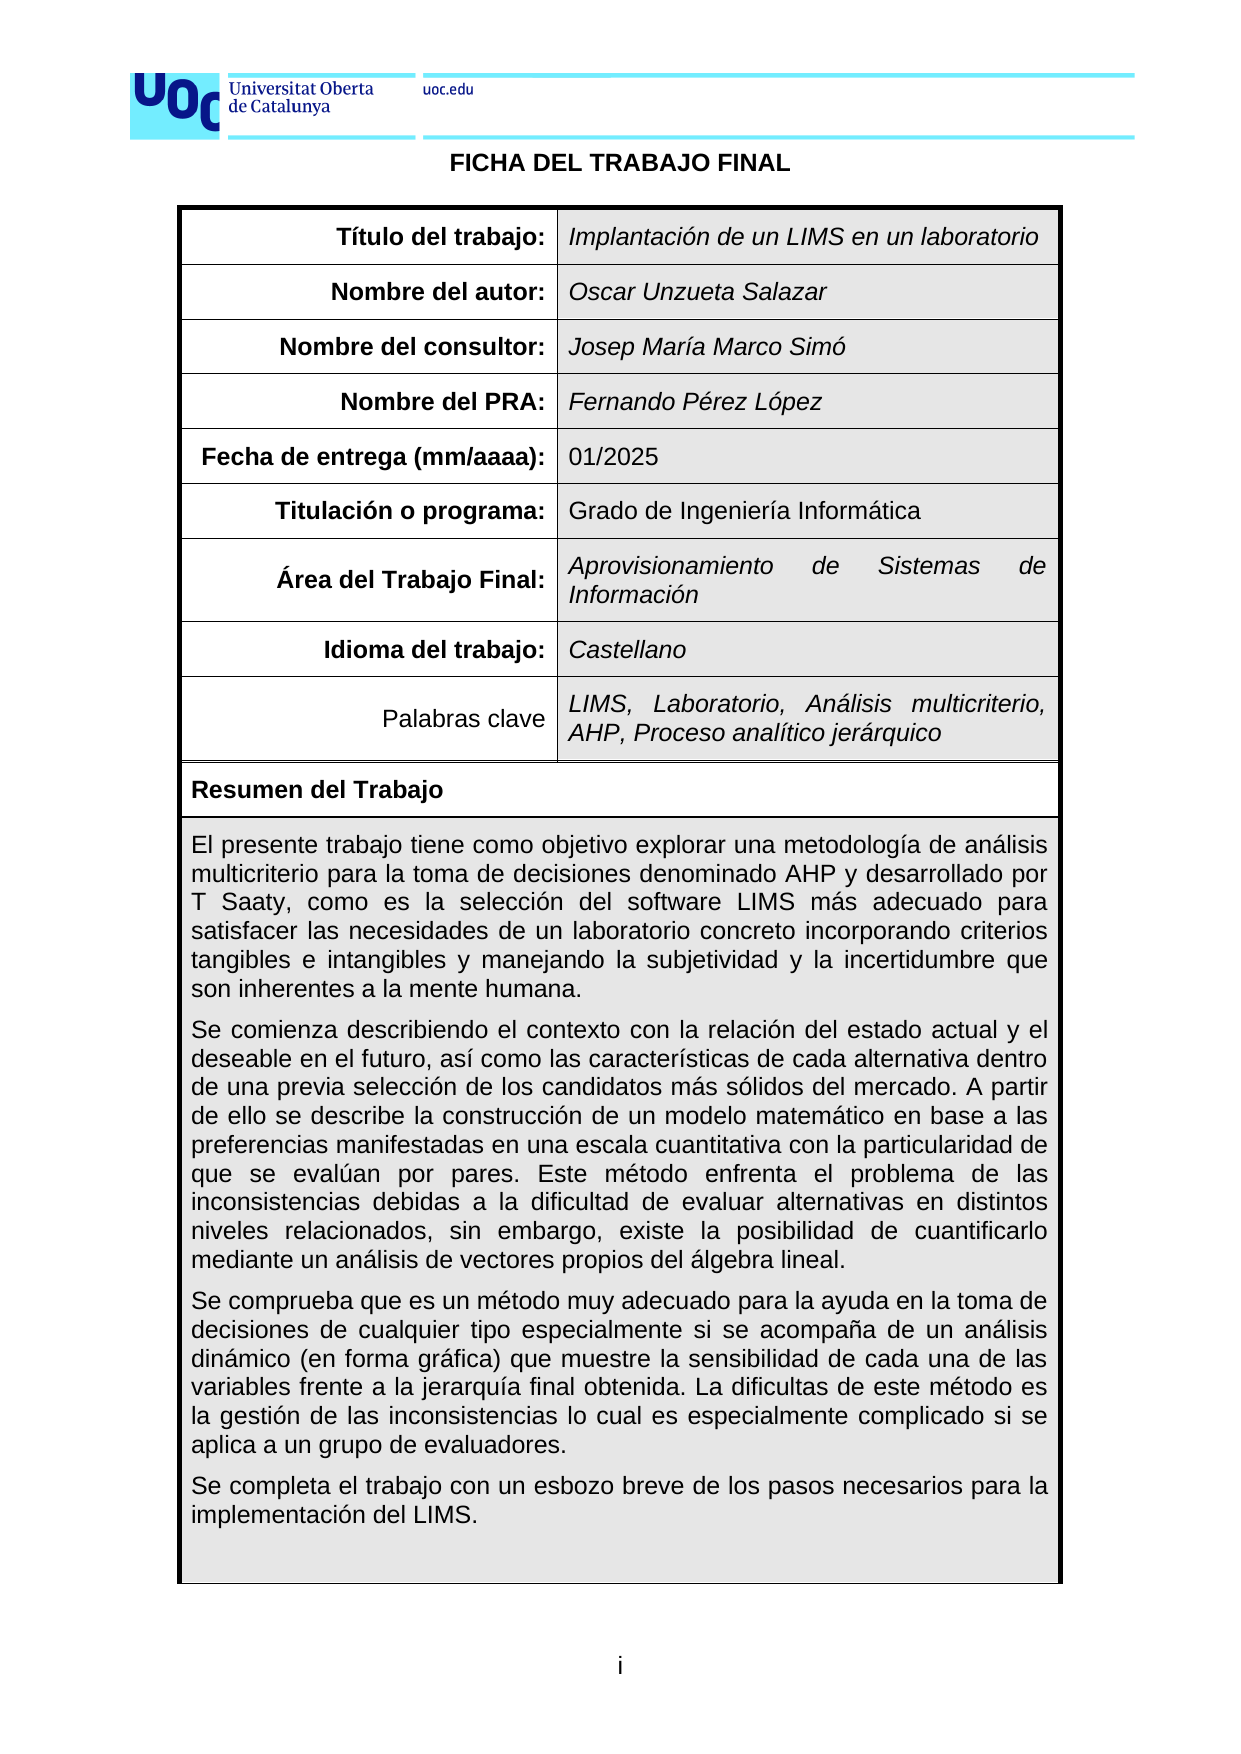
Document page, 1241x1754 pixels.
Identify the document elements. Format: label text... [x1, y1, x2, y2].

table_cell Fernando Pérez López [558, 374, 1058, 428]
table_cell Oscar Unzueta Salazar [558, 265, 1058, 318]
table_cell Nombre del autor: [182, 265, 557, 318]
table_cell Aprovisionamiento de Sistemas de Información [558, 539, 1058, 621]
table_cell Josep María Marco Simó [558, 320, 1058, 373]
picture [130, 73, 1135, 143]
table_cell Nombre del consultor: [182, 320, 557, 373]
table_cell Idioma del trabajo: [182, 622, 557, 676]
table_cell Castellano [558, 622, 1058, 676]
table_cell Resumen del Trabajo [182, 763, 1058, 816]
table_cell Fecha de entrega (mm/aaaa): [182, 429, 557, 483]
table_cell Nombre del PRA: [182, 374, 557, 428]
table_header Implantación de un LIMS en un laboratorio [558, 210, 1058, 264]
text FICHA DEL TRABAJO FINAL [177, 148, 1063, 176]
table_cell Palabras clave [182, 677, 557, 759]
table_cell LIMS, Laboratorio, Análisis multicriterio, AHP, Proceso analítico jerárquico [558, 677, 1058, 759]
table_cell Titulación o programa: [182, 484, 557, 538]
table_header Título del trabajo: [182, 210, 557, 264]
table_cell El presente trabajo tiene como objetivo explorar una metodología de análisis multicriterio para la toma de decisiones denominado AHP y desarrollado por T Saaty, como es la selección del software LIMS más adecuado para satisfacer las necesidades de un laboratorio concreto incorporando criterios tangibles e intangibles y manejando la subjetividad y la incertidumbre que son inherentes a la mente humana. Se comienza describiendo el contexto con la relación del estado actual y el deseable en el futuro, así como las características de cada alternativa dentro de una previa selección de los candidatos más sólidos del mercado. A partir de ello se describe la construcción de un modelo matemático en base a las preferencias manifestadas en una escala cuantitativa con la particularidad de que se evalúan por pares. Este método enfrenta el problema de las inconsistencias debidas a la dificultad de evaluar alternativas en distintos niveles relacionados, sin embargo, existe la posibilidad de cuantificarlo mediante un análisis de vectores propios del álgebra lineal. Se comprueba que es un método muy adecuado para la ayuda en la toma de decisiones de cualquier tipo especialmente si se acompaña de un análisis dinámico (en forma gráfica) que muestre la sensibilidad de cada una de las variables frente a la jerarquía final obtenida. La dificultas de este método es la gestión de las inconsistencias lo cual es especialmente complicado si se aplica a un grupo de evaluadores. Se completa el trabajo con un esbozo breve de los pasos necesarios para la implementación del LIMS. [182, 818, 1058, 1582]
table_cell 01/2025 [558, 429, 1058, 483]
table_cell Grado de Ingeniería Informática [558, 484, 1058, 538]
table_cell Área del Trabajo Final: [182, 539, 557, 621]
